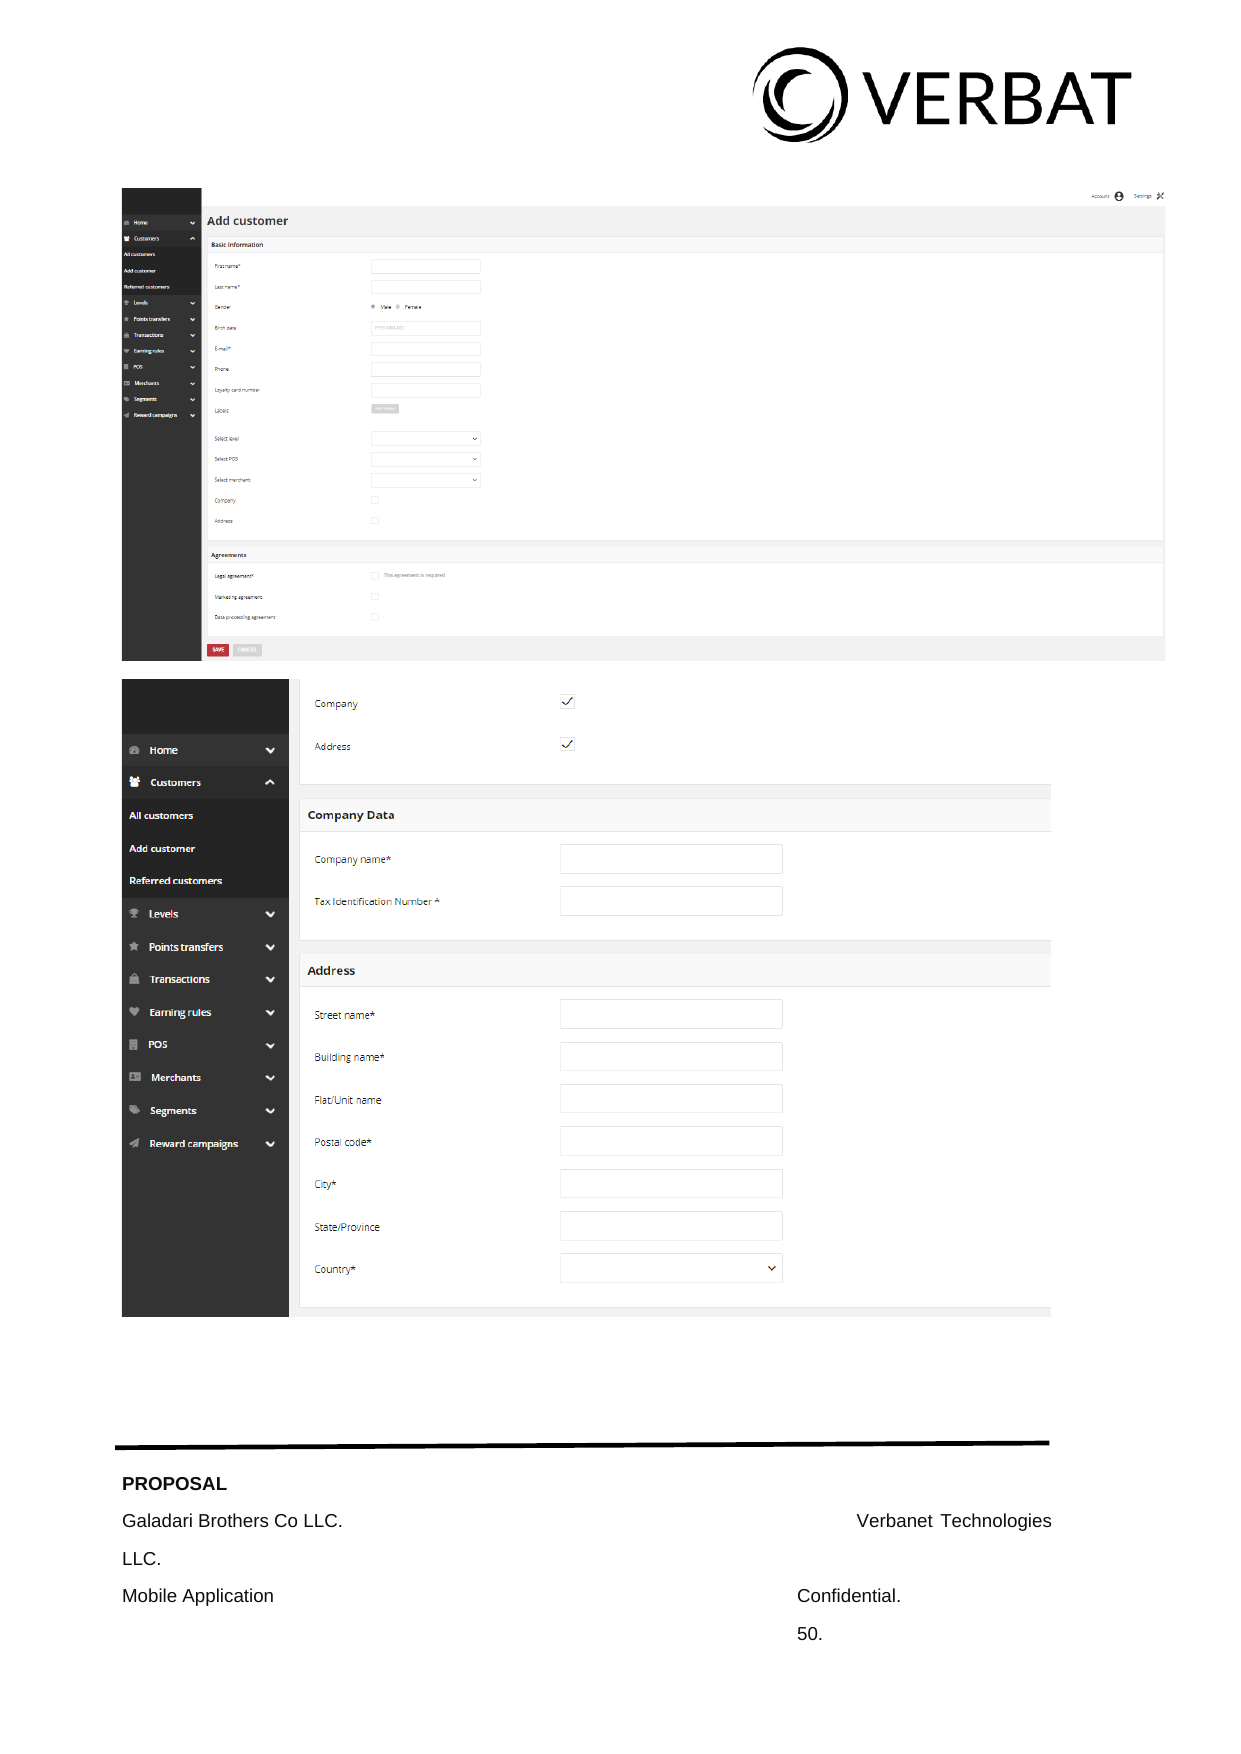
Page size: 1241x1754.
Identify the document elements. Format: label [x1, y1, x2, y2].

picture [121, 679, 1051, 1317]
picture [121, 188, 1166, 661]
picture [748, 42, 1136, 142]
